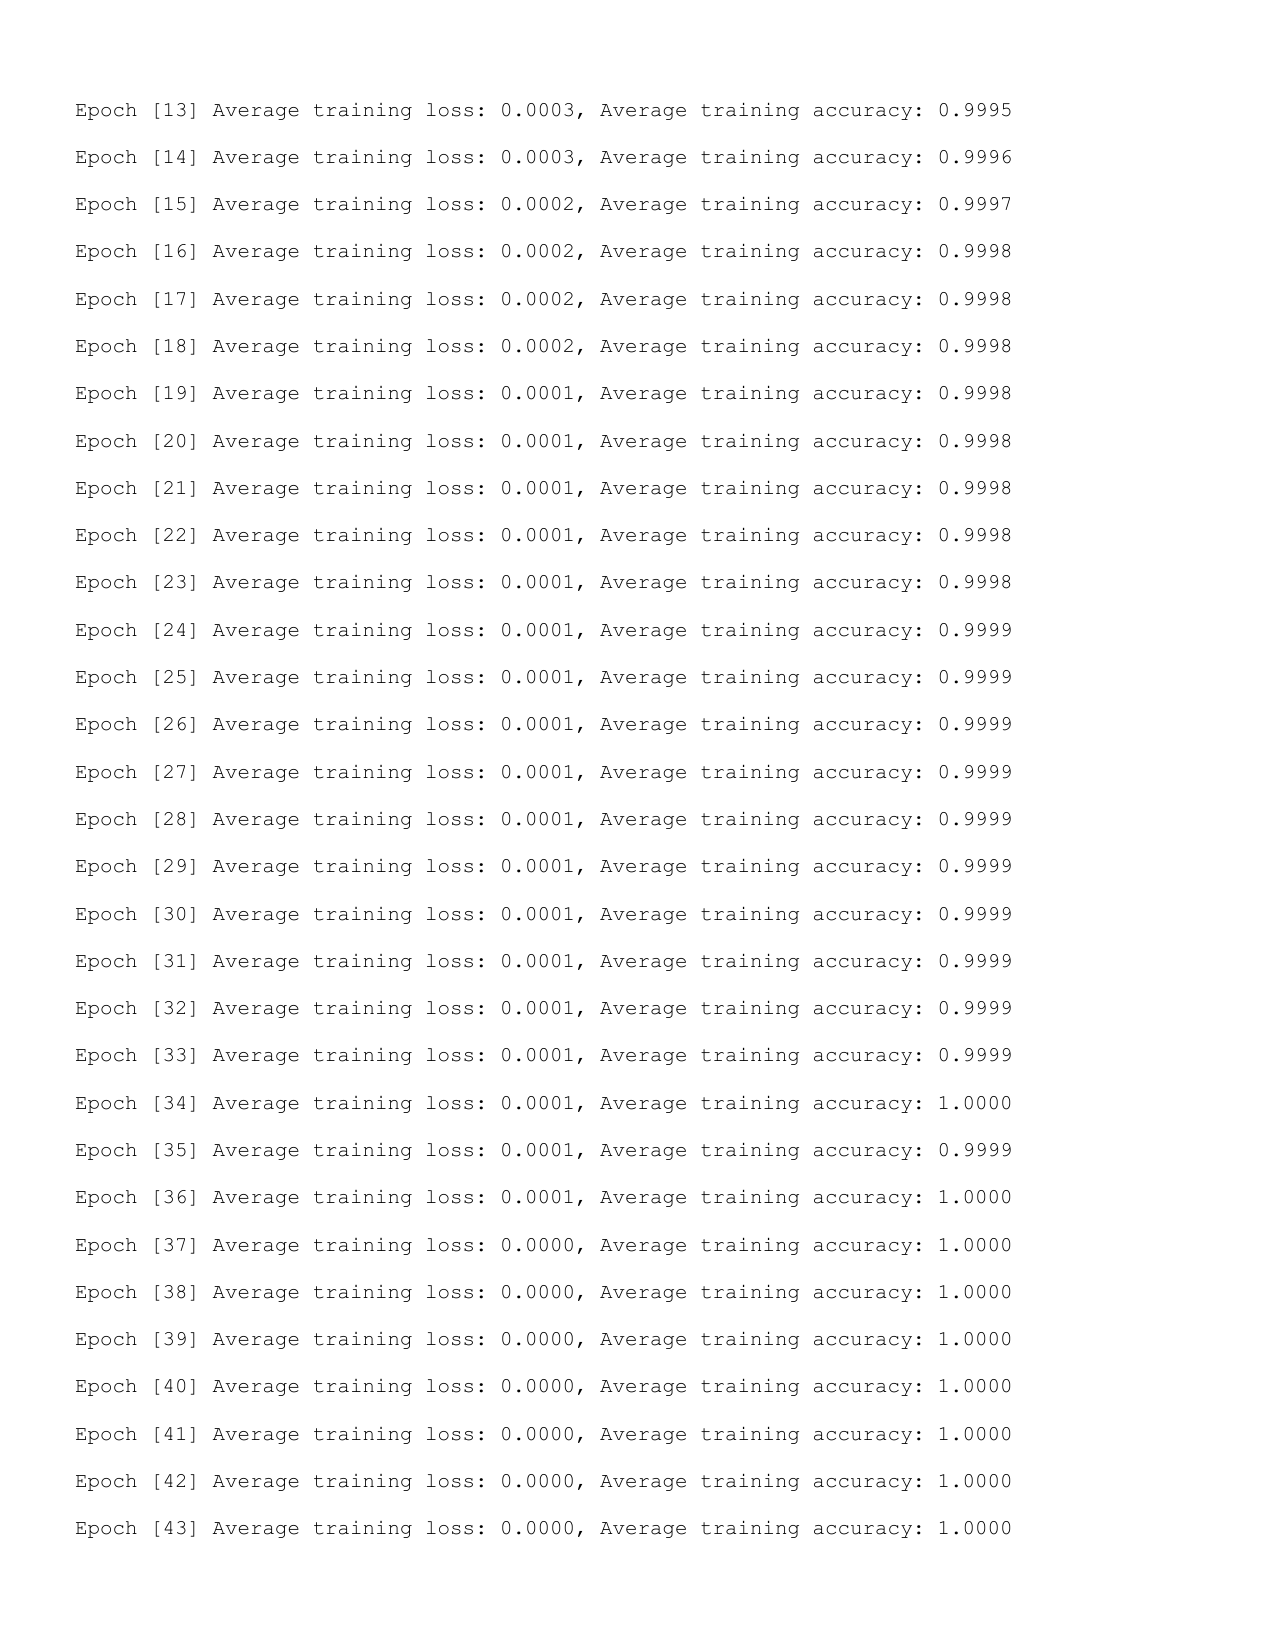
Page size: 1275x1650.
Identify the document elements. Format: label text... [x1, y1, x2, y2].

text Epoch [24] Average training loss: 0.0001, Average training accuracy: 0.9999 [75, 619, 1200, 642]
text Epoch [41] Average training loss: 0.0000, Average training accuracy: 1.0000 [75, 1423, 1200, 1446]
text Epoch [42] Average training loss: 0.0000, Average training accuracy: 1.0000 [75, 1470, 1200, 1494]
text Epoch [17] Average training loss: 0.0002, Average training accuracy: 0.9998 [75, 288, 1200, 311]
text Epoch [23] Average training loss: 0.0001, Average training accuracy: 0.9998 [75, 572, 1200, 595]
text Epoch [31] Average training loss: 0.0001, Average training accuracy: 0.9999 [75, 950, 1200, 973]
text Epoch [27] Average training loss: 0.0001, Average training accuracy: 0.9999 [75, 761, 1200, 784]
text Epoch [37] Average training loss: 0.0000, Average training accuracy: 1.0000 [75, 1234, 1200, 1257]
text Epoch [26] Average training loss: 0.0001, Average training accuracy: 0.9999 [75, 713, 1200, 737]
text Epoch [33] Average training loss: 0.0001, Average training accuracy: 0.9999 [75, 1044, 1200, 1068]
text Epoch [21] Average training loss: 0.0001, Average training accuracy: 0.9998 [75, 477, 1200, 501]
text Epoch [29] Average training loss: 0.0001, Average training accuracy: 0.9999 [75, 855, 1200, 879]
text Epoch [19] Average training loss: 0.0001, Average training accuracy: 0.9998 [75, 382, 1200, 406]
text Epoch [38] Average training loss: 0.0000, Average training accuracy: 1.0000 [75, 1281, 1200, 1304]
text Epoch [25] Average training loss: 0.0001, Average training accuracy: 0.9999 [75, 666, 1200, 690]
text Epoch [14] Average training loss: 0.0003, Average training accuracy: 0.9996 [75, 146, 1200, 169]
text Epoch [22] Average training loss: 0.0001, Average training accuracy: 0.9998 [75, 524, 1200, 548]
text Epoch [20] Average training loss: 0.0001, Average training accuracy: 0.9998 [75, 430, 1200, 453]
text Epoch [40] Average training loss: 0.0000, Average training accuracy: 1.0000 [75, 1376, 1200, 1399]
text Epoch [32] Average training loss: 0.0001, Average training accuracy: 0.9999 [75, 997, 1200, 1021]
text Epoch [34] Average training loss: 0.0001, Average training accuracy: 1.0000 [75, 1092, 1200, 1115]
text Epoch [43] Average training loss: 0.0000, Average training accuracy: 1.0000 [75, 1517, 1200, 1541]
text Epoch [13] Average training loss: 0.0003, Average training accuracy: 0.9995 [75, 99, 1200, 122]
text Epoch [39] Average training loss: 0.0000, Average training accuracy: 1.0000 [75, 1328, 1200, 1352]
text Epoch [15] Average training loss: 0.0002, Average training accuracy: 0.9997 [75, 193, 1200, 217]
text Epoch [36] Average training loss: 0.0001, Average training accuracy: 1.0000 [75, 1186, 1200, 1210]
text Epoch [30] Average training loss: 0.0001, Average training accuracy: 0.9999 [75, 903, 1200, 926]
text Epoch [28] Average training loss: 0.0001, Average training accuracy: 0.9999 [75, 808, 1200, 832]
text Epoch [35] Average training loss: 0.0001, Average training accuracy: 0.9999 [75, 1139, 1200, 1163]
text Epoch [18] Average training loss: 0.0002, Average training accuracy: 0.9998 [75, 335, 1200, 359]
text Epoch [16] Average training loss: 0.0002, Average training accuracy: 0.9998 [75, 241, 1200, 264]
